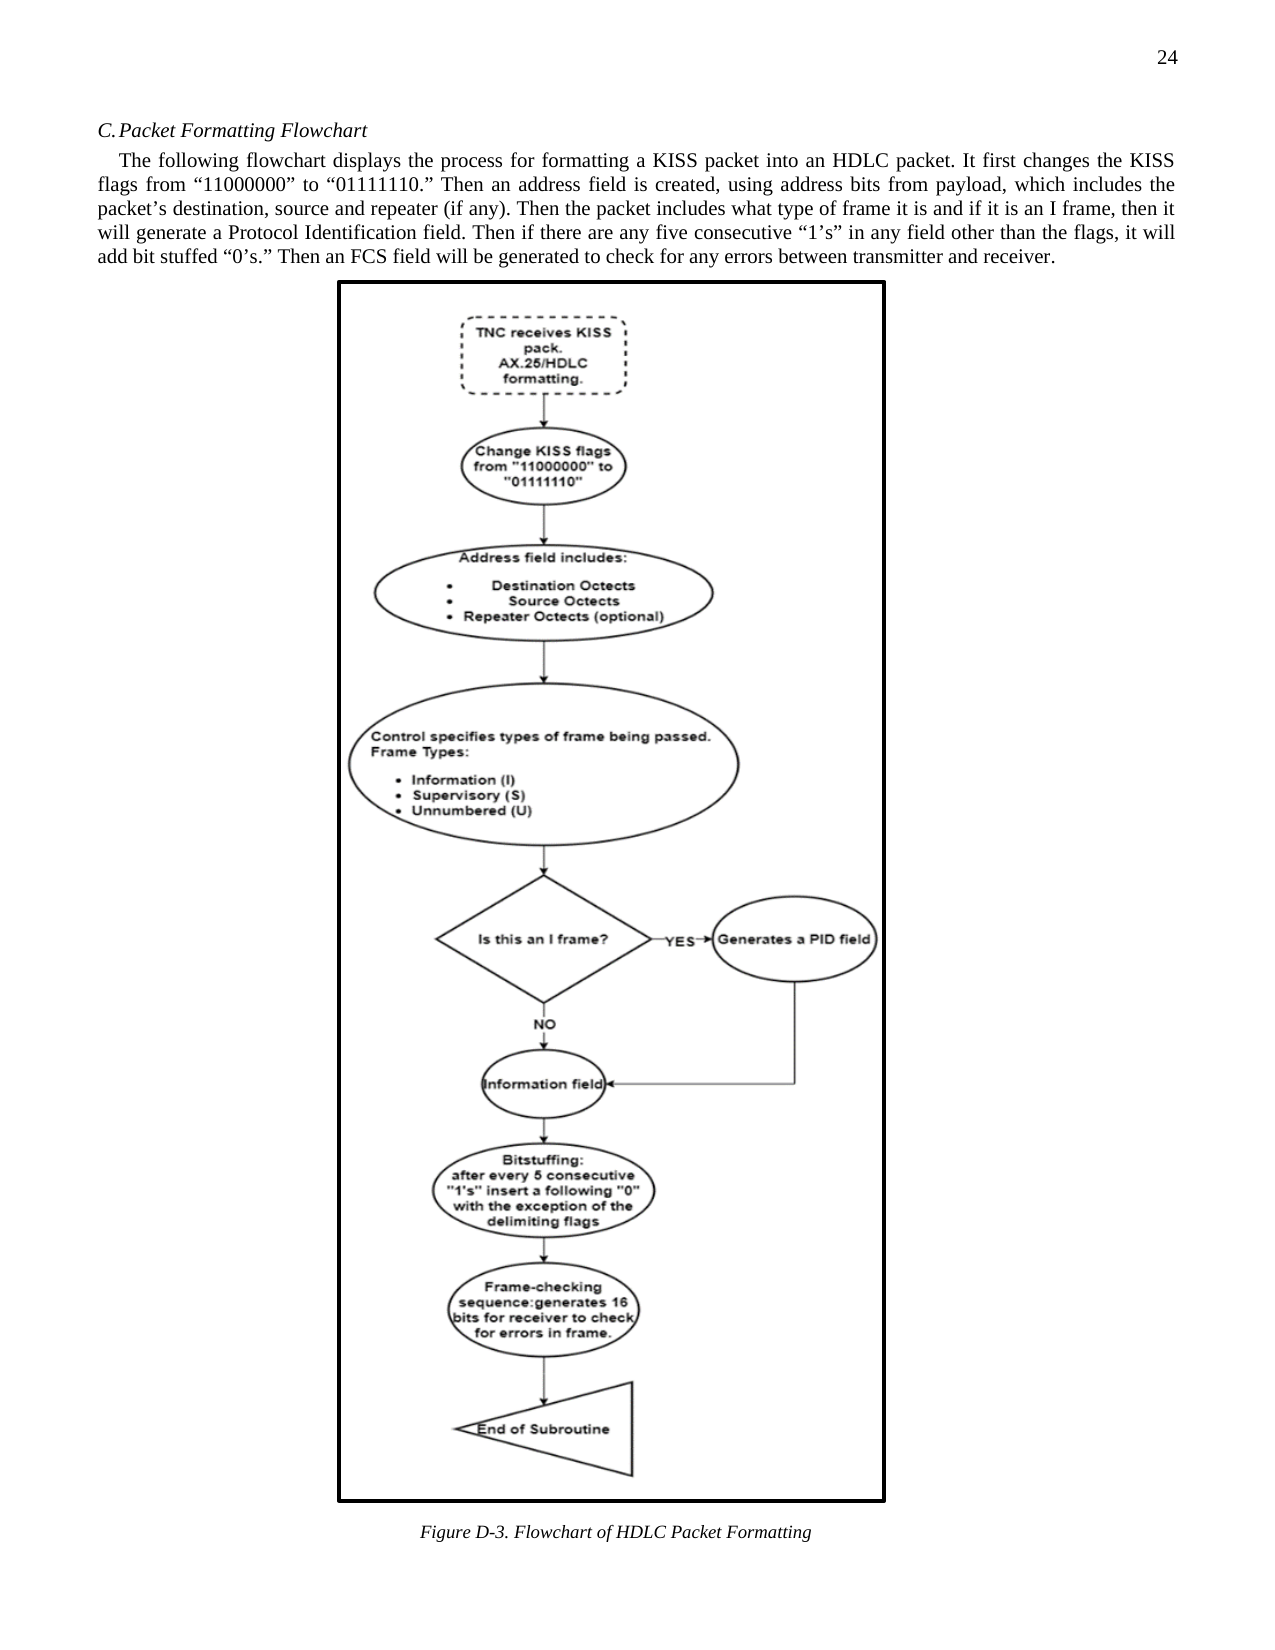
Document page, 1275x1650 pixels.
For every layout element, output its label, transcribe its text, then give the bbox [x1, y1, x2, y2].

text The following flowchart displays the process for formatting a KISS packet into an HDLC packet. It first changes the KISS flags from “11000000” to “01111110.” Then an address field is created, using address bits from payload, which includes the packet’s destination, source and repeater (if any). Then the packet includes what type of frame it is and if it is an I frame, then it will generate a Protocol Identification field. Then if there are any five consecutive “1’s” in any field other than the flags, it will add bit stuffed “0’s.” Then an FCS field will be generated to check for any errors between transmitter and receiver. [97, 148, 1177, 268]
picture [341, 284, 882, 1492]
picture [317, 273, 885, 1492]
subtitle Packet Formatting Flowchart [97, 117, 1177, 142]
